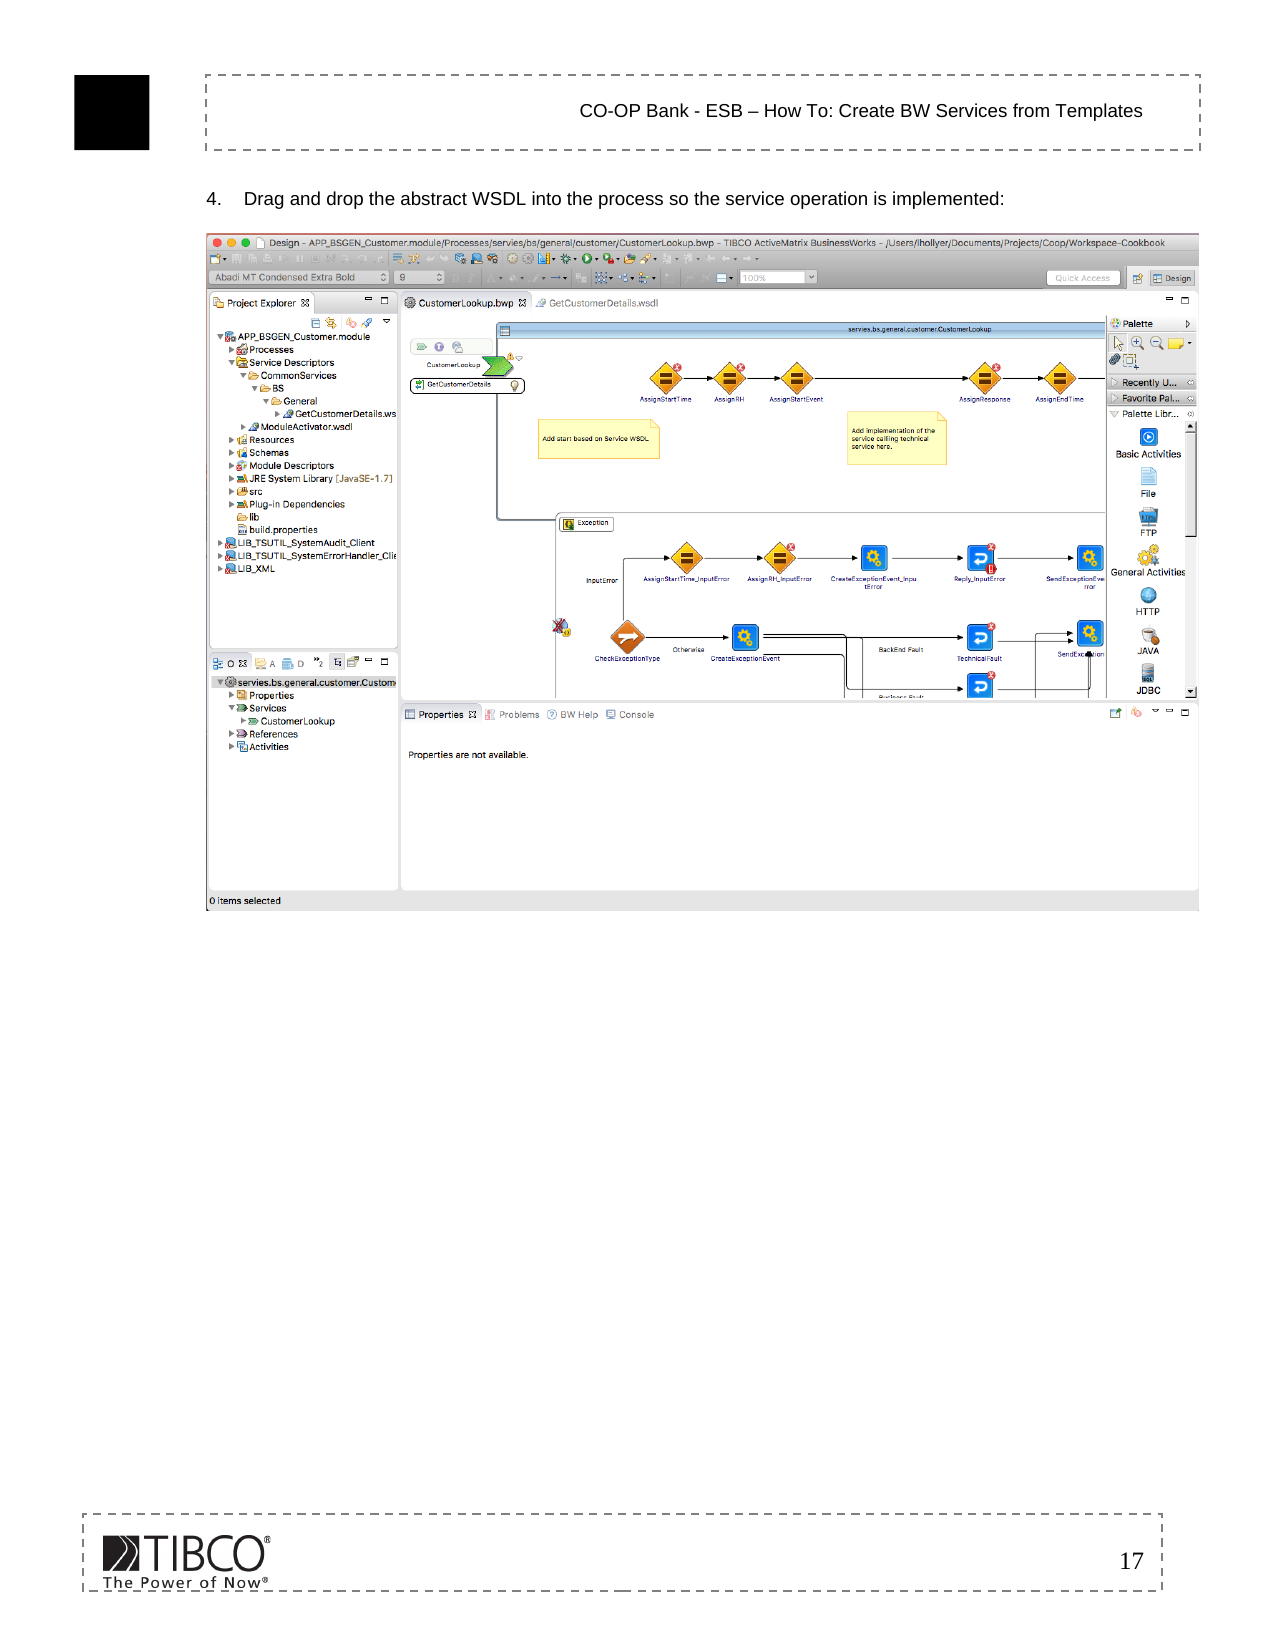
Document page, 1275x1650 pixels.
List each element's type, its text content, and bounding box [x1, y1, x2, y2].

picture [206, 233, 1199, 911]
picture [103, 1535, 271, 1588]
list Drag and drop the abstract WSDL into the process so the service operation is implemented: [206, 187, 1162, 209]
